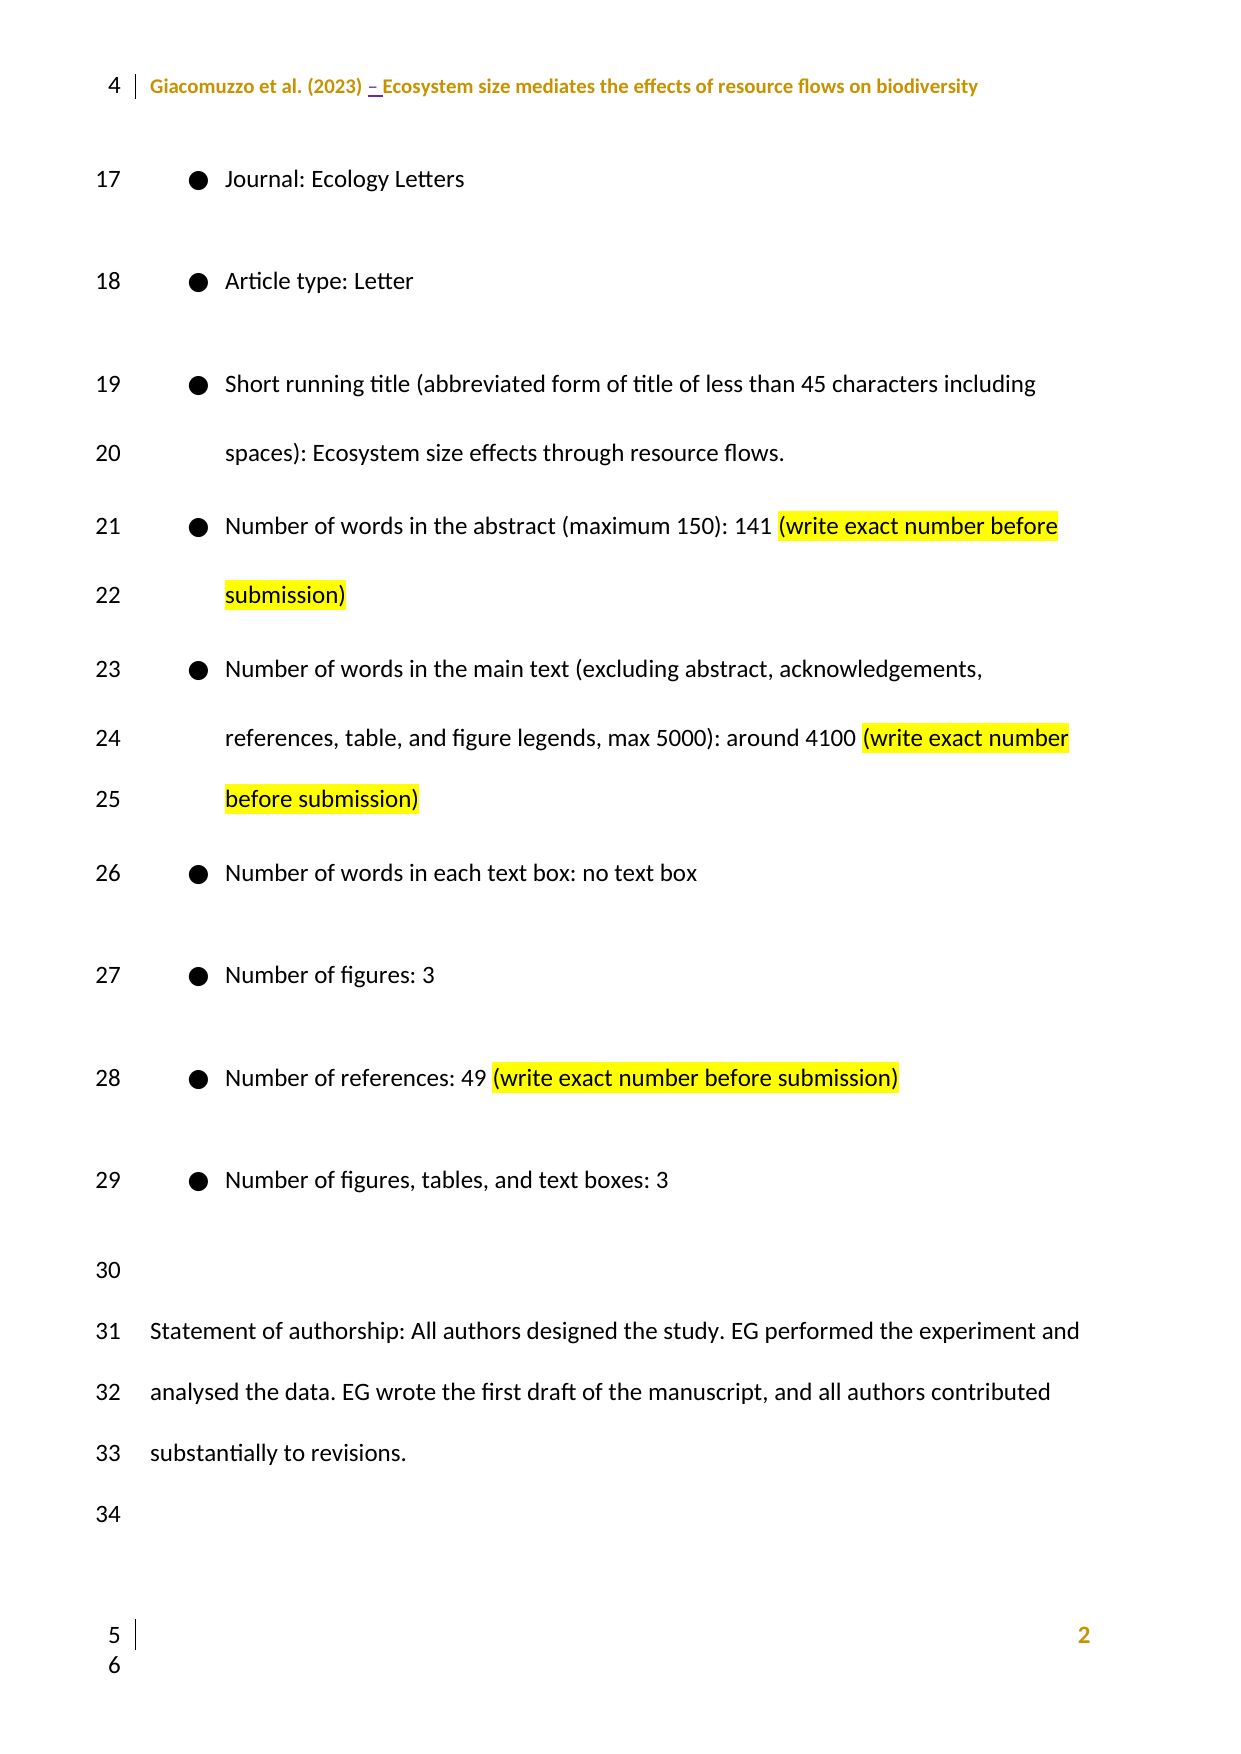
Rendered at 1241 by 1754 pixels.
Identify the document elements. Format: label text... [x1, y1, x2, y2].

list Short running title (abbreviated form of title of less than 45 characters including spaces): Ecosystem size effects through resource flows. [187, 355, 1090, 467]
list Number of words in the main text (excluding abstract, acknowledgements, references, table, and figure legends, max 5000): around 4100 (write exact number before submission) [187, 641, 1090, 814]
list Number of figures, tables, and text boxes: 3 [187, 1152, 1090, 1203]
list Article type: Letter [187, 252, 1090, 304]
list Number of references: 49 (write exact number before submission) [187, 1049, 1090, 1101]
list Number of words in the abstract (maximum 150): 141 (write exact number before submission) [187, 498, 1090, 610]
list Number of words in each text box: no text box [187, 844, 1090, 896]
list Number of figures: 3 [187, 947, 1090, 998]
list Journal: Ecology Letters [187, 150, 1090, 201]
text Statement of authorship: All authors designed the study. EG performed the experiment and analysed the data. EG wrote the first draft of the manuscript, and all authors contributed substantially to revisions. [150, 1316, 1090, 1468]
